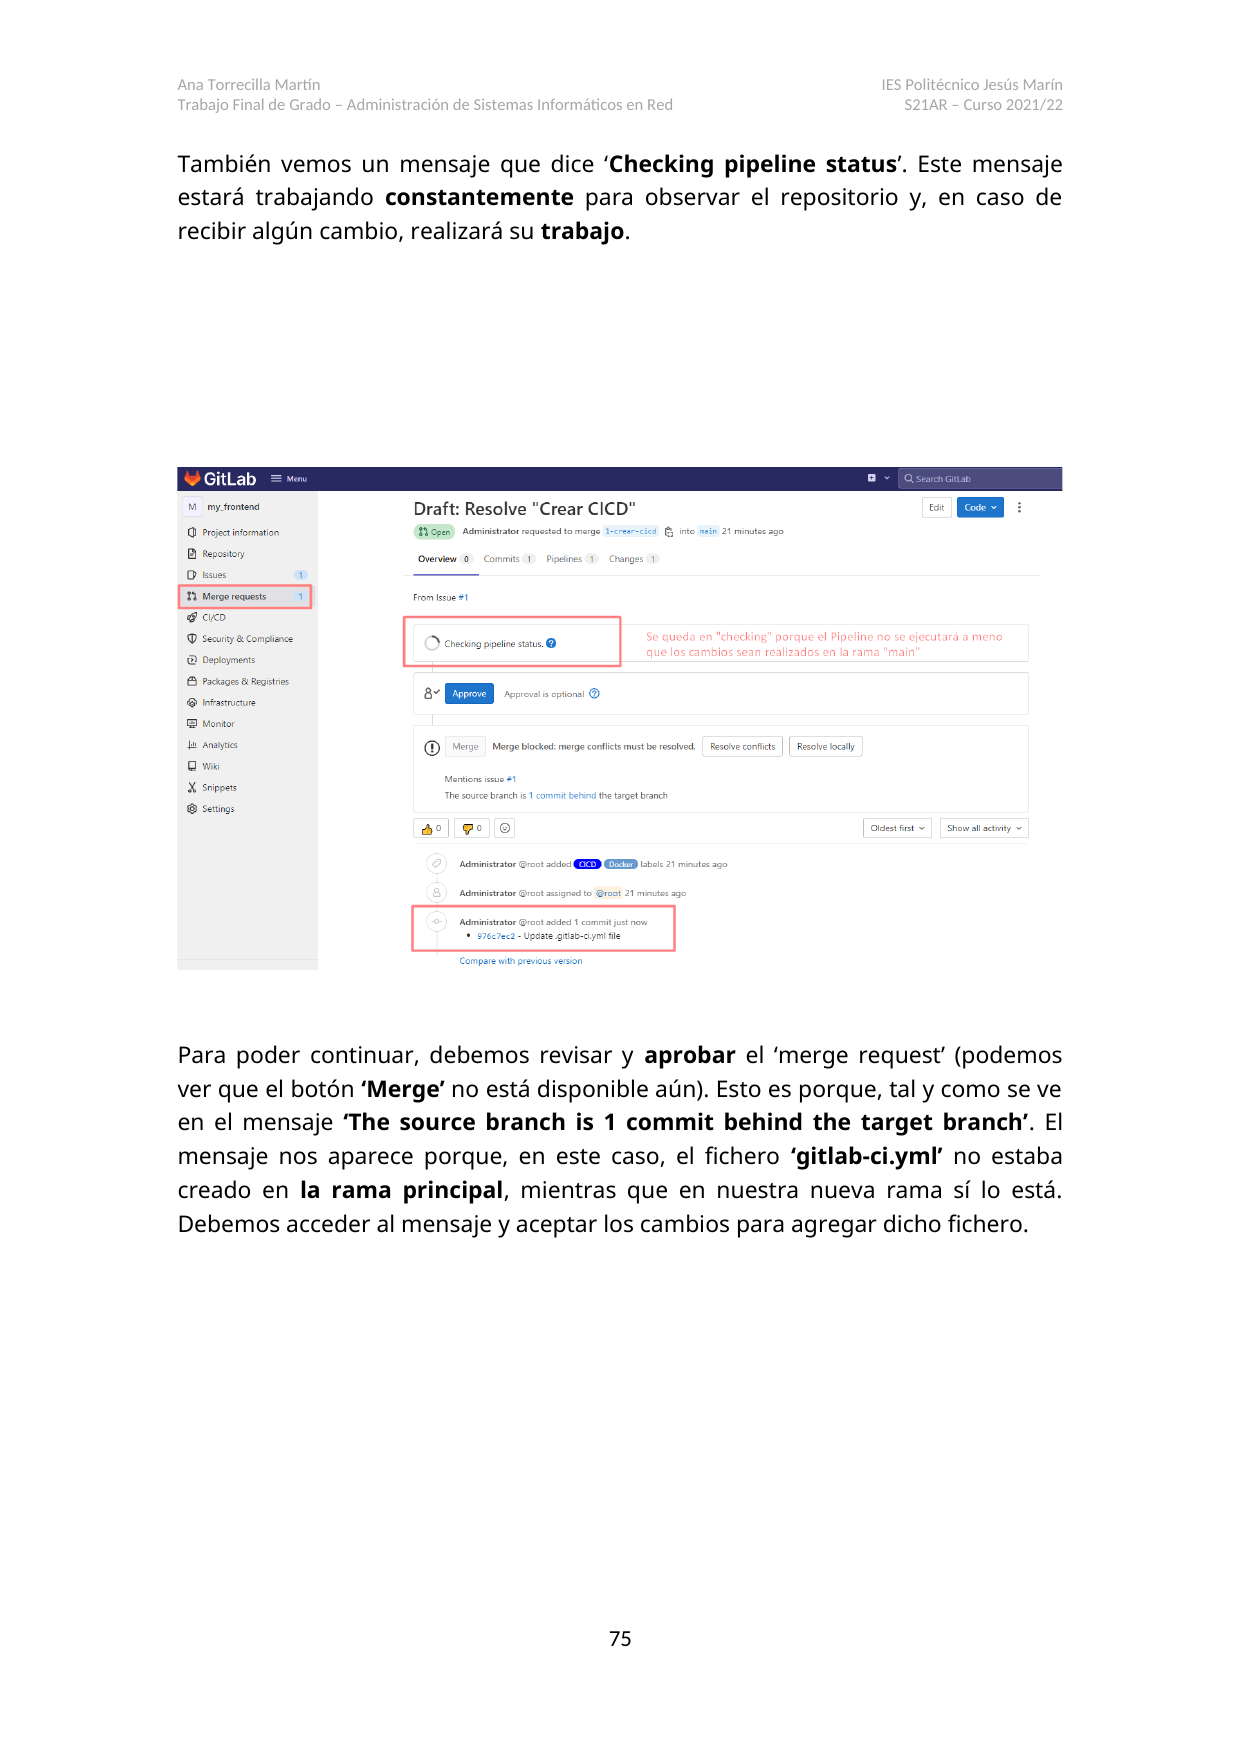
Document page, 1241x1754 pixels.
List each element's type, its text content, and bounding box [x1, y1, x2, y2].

text Para poder continuar, debemos revisar y aprobar el ‘merge request’ (podemos ver que el botón ‘Merge’ no está disponible aún). Esto es porque, tal y como se ve en el mensaje ‘The source branch is 1 commit behind the target branch’. El mensaje nos aparece porque, en este caso, el fichero ‘gitlab-ci.yml’ no estaba creado en la rama principal, mientras que en nuestra nueva rama sí lo está. Debemos acceder al mensaje y aceptar los cambios para agregar dicho fichero. [177, 1039, 1063, 1239]
text También vemos un mensaje que dice ‘Checking pipeline status’. Este mensaje estará trabajando constantemente para observar el repositorio y, en caso de recibir algún cambio, realizará su trabajo. [177, 148, 1063, 246]
picture [177, 467, 1063, 970]
